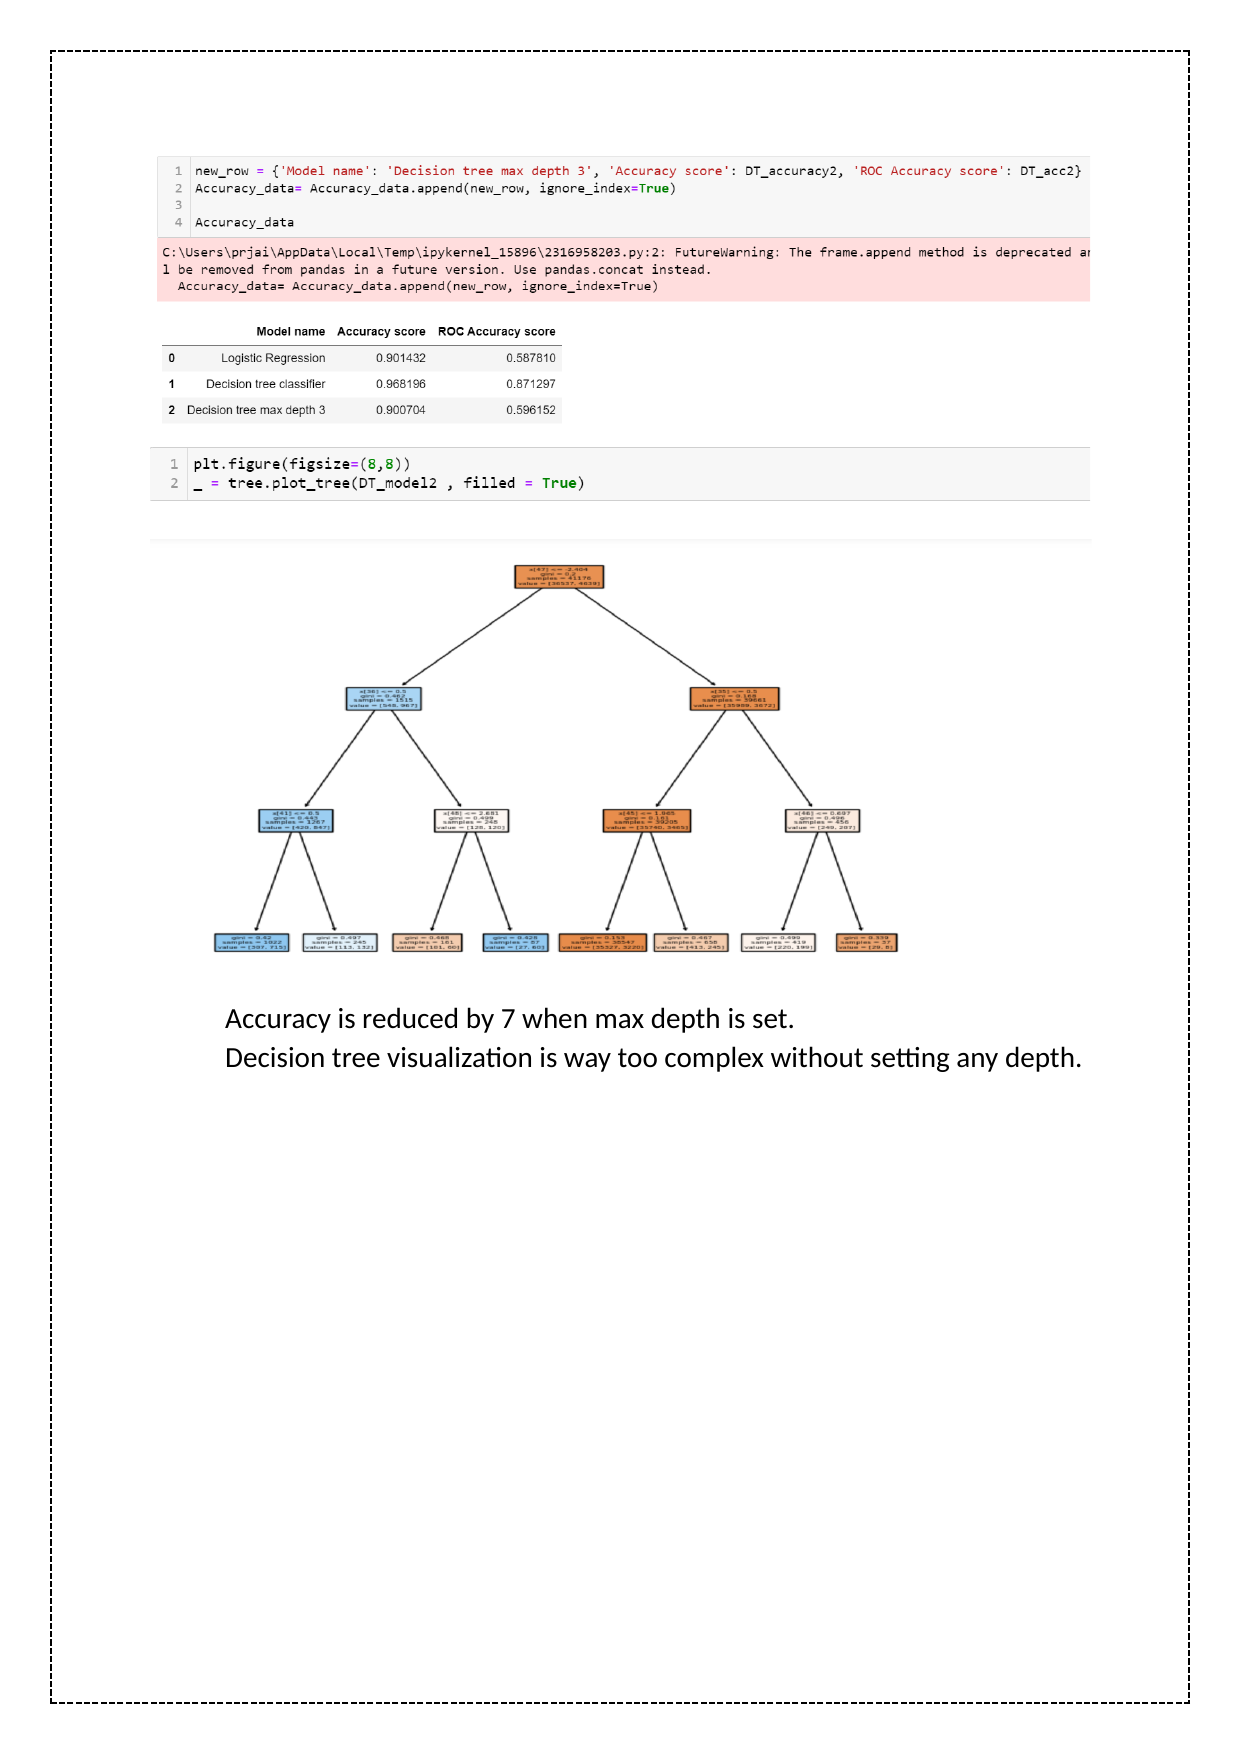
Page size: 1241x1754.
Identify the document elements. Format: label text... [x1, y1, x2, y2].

list Accuracy is reduced by 7 when max depth is set. [225, 1001, 1090, 1036]
picture [150, 447, 1091, 521]
list Decision tree visualization is way too complex without setting any depth. [225, 1039, 1090, 1074]
picture [150, 539, 1092, 982]
picture [150, 150, 1091, 429]
